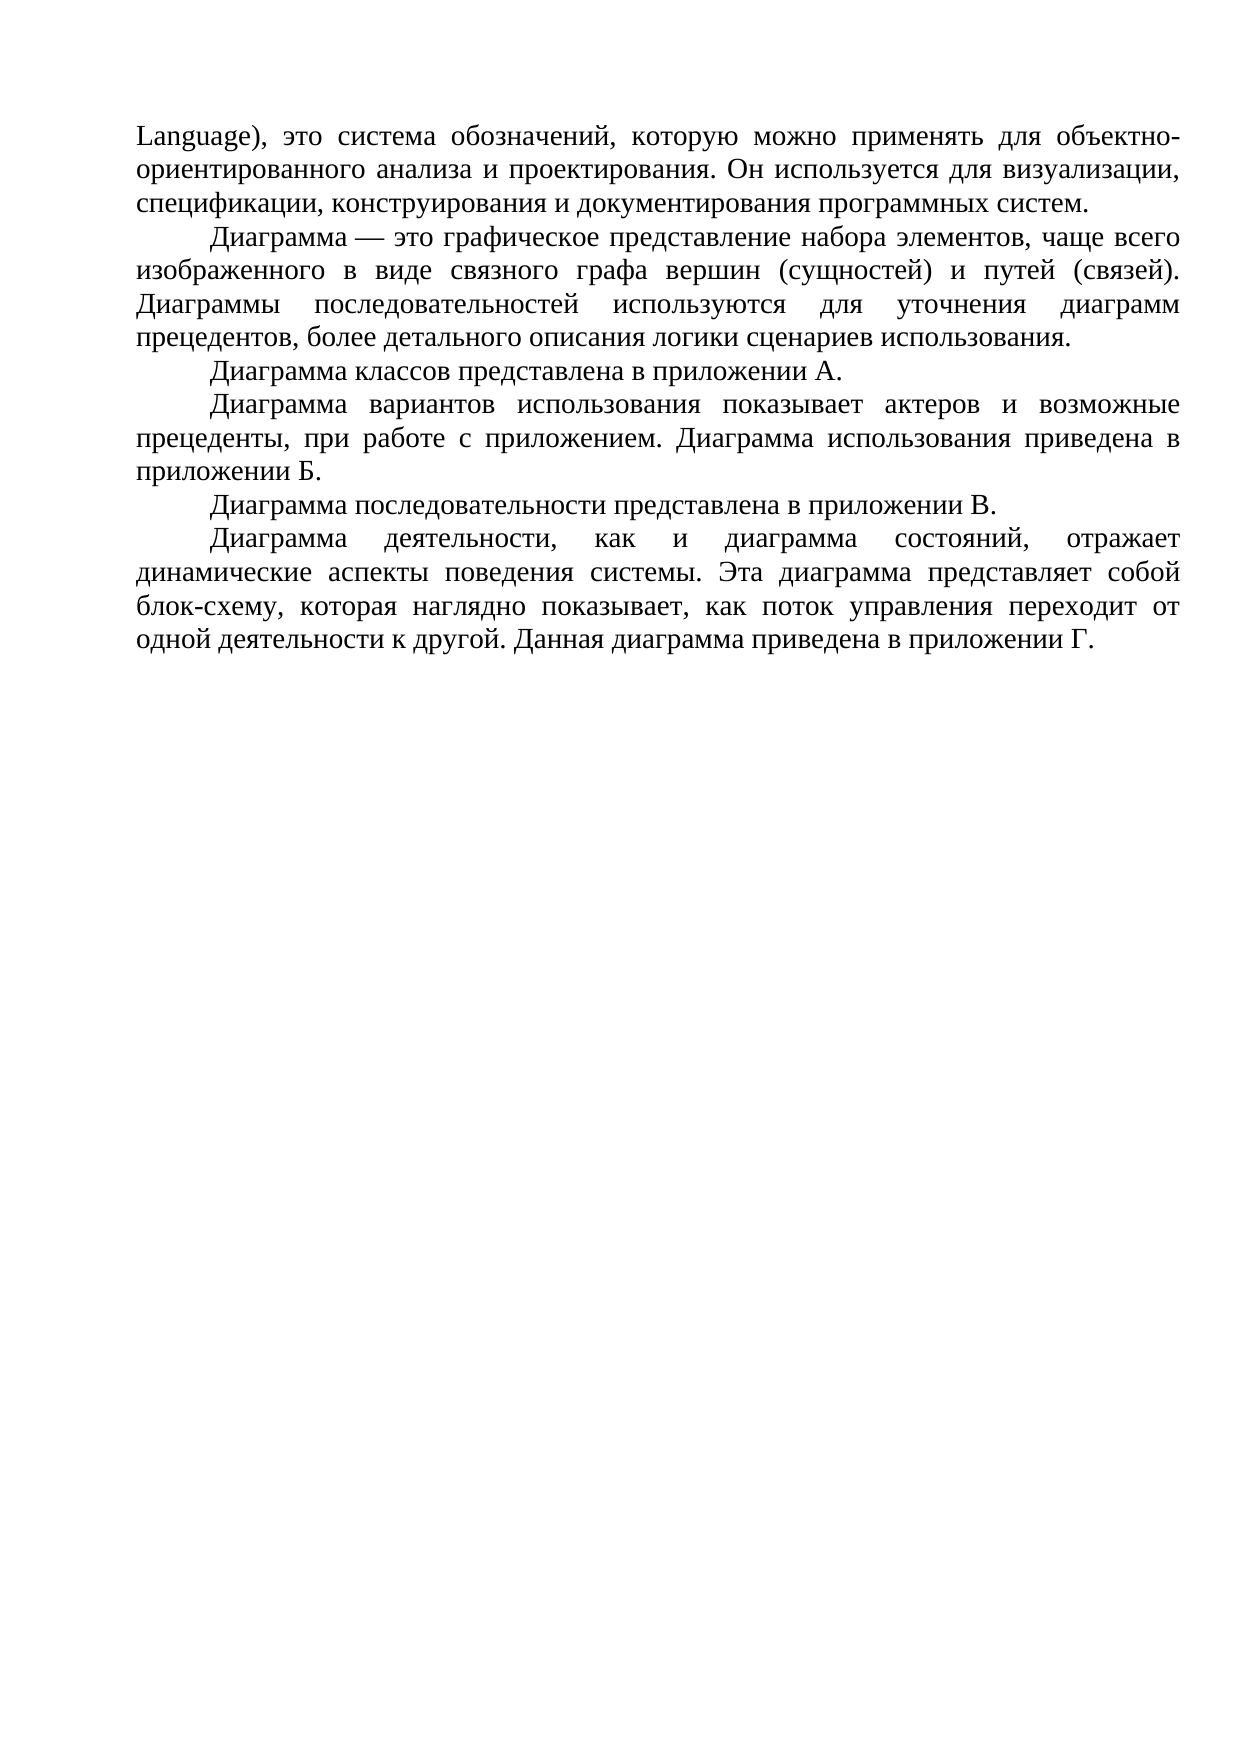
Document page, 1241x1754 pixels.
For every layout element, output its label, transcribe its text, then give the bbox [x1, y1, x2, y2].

text Диаграмма последовательности представлена в приложении В. [136, 487, 1181, 521]
text Диаграмма деятельности, как и диаграмма состояний, отражает динамические аспекты поведения системы. Эта диаграмма представляет собой блок-схему, которая наглядно показывает, как поток управления переходит от одной деятельности к другой. Данная диаграмма приведена в приложении Г. [136, 521, 1181, 655]
text Диаграмма вариантов использования показывает актеров и возможные прецеденты, при работе с приложением. Диаграмма использования приведена в приложении Б. [136, 386, 1181, 487]
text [136, 118, 1181, 219]
text Диаграмма — это графическое представление набора элементов, чаще всего изображенного в виде связного графа вершин (сущностей) и путей (связей). Диаграммы последовательностей используются для уточнения диаграмм прецедентов, более детального описания логики сценариев использования. [136, 219, 1181, 353]
text Диаграмма классов представлена в приложении А. [136, 353, 1181, 386]
